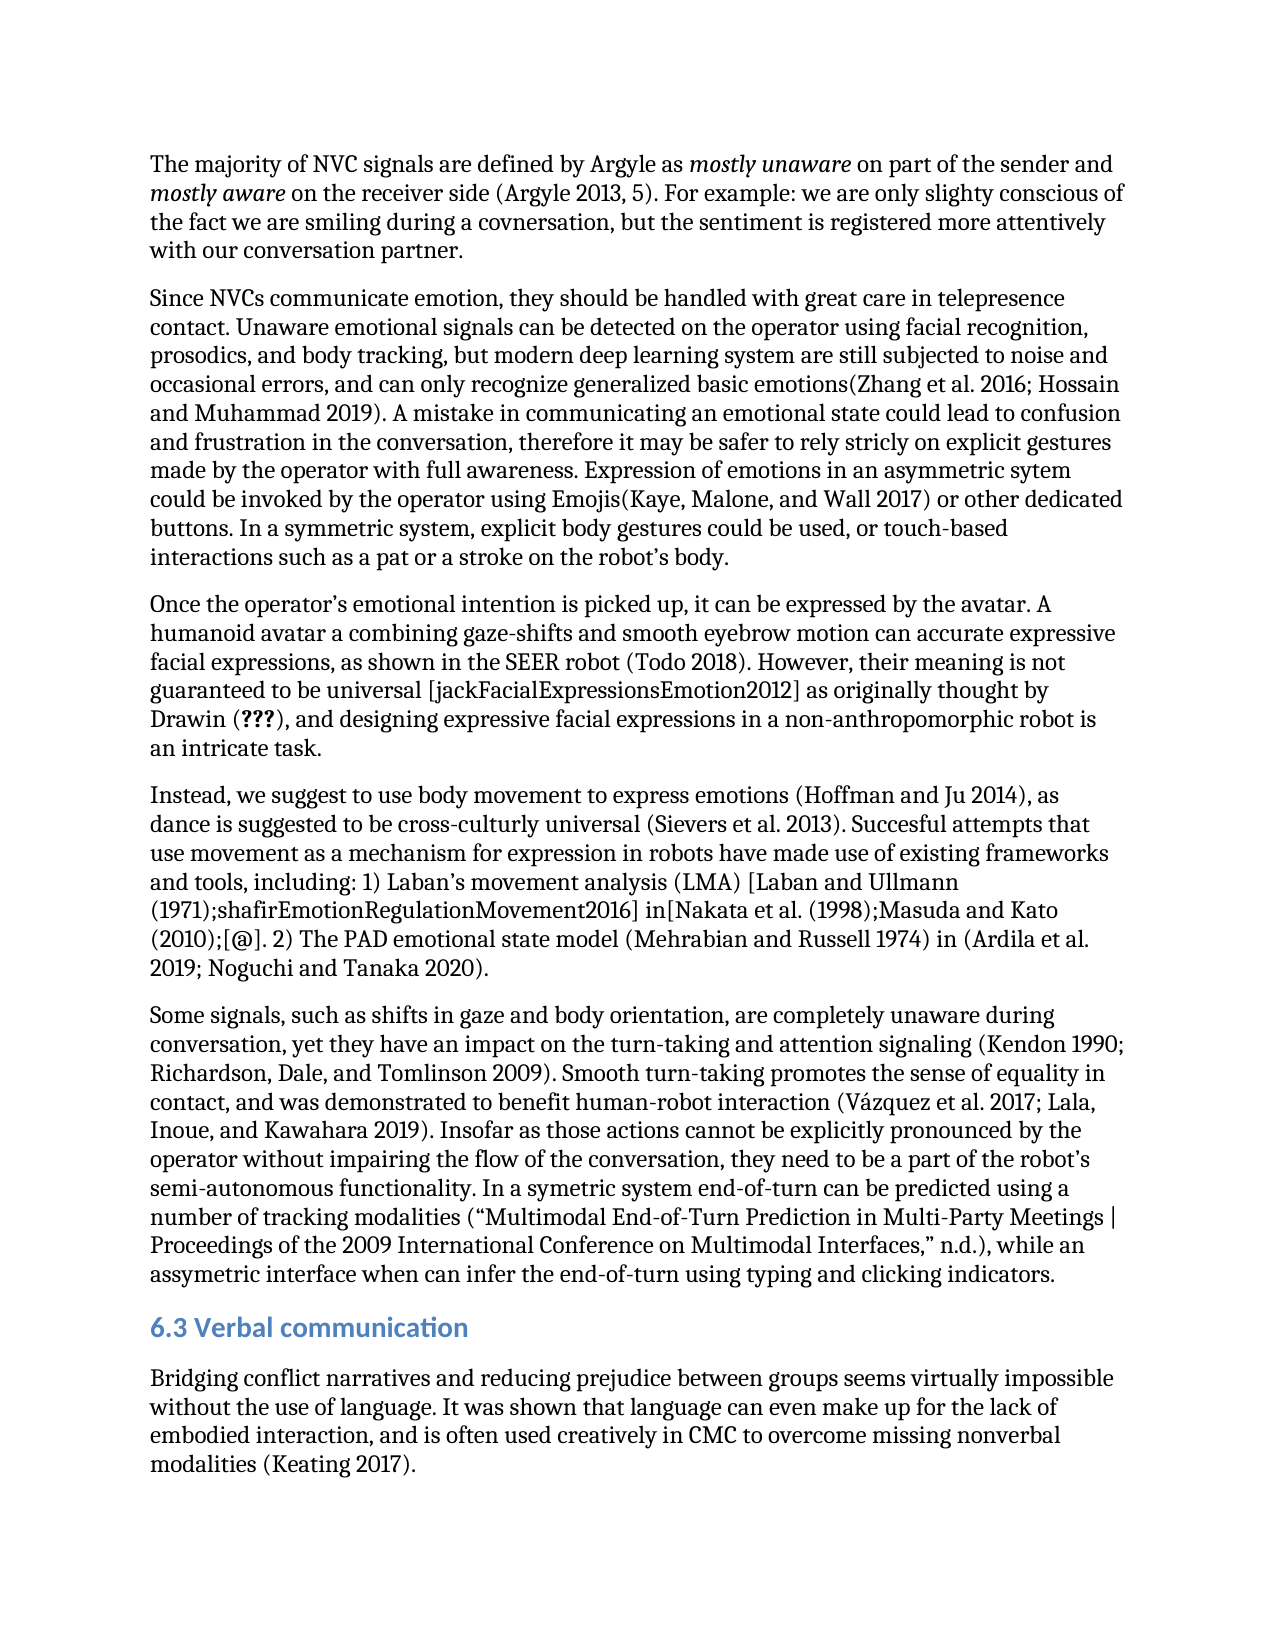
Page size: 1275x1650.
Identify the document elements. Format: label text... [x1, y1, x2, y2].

text Once the operator’s emotional intention is picked up, it can be expressed by the avatar. A humanoid avatar a combining gaze-shifts and smooth eyebrow motion can accurate expressive facial expressions, as shown in the SEER robot (Todo 2018). However, their meaning is not guaranteed to be universal [jackFacialExpressionsEmotion2012] as originally thought by Drawin (???), and designing expressive facial expressions in a non-anthropomorphic robot is an intricate task. [150, 590, 1125, 762]
subtitle 6.3 Verbal communication [150, 1309, 1125, 1345]
text Instead, we suggest to use body movement to express emotions (Hoffman and Ju 2014), as dance is suggested to be cross-culturly universal (Sievers et al. 2013). Succesful attempts that use movement as a mechanism for expression in robots have made use of existing frameworks and tools, including: 1) Laban’s movement analysis (LMA) [Laban and Ullmann (1971);shafirEmotionRegulationMovement2016] in[Nakata et al. (1998);Masuda and Kato (2010);[@]. 2) The PAD emotional state model (Mehrabian and Russell 1974) in (Ardila et al. 2019; Noguchi and Tanaka 2020). [150, 781, 1125, 982]
text Some signals, such as shifts in gaze and body orientation, are completely unaware during conversation, yet they have an impact on the turn-taking and attention signaling (Kendon 1990; Richardson, Dale, and Tomlinson 2009). Smooth turn-taking promotes the sense of equality in contact, and was demonstrated to benefit human-robot interaction (Vázquez et al. 2017; Lala, Inoue, and Kawahara 2019). Insofar as those actions cannot be explicitly pronounced by the operator without impairing the flow of the conversation, they need to be a part of the robot’s semi-autonomous functionality. In a symetric system end-of-turn can be predicted using a number of tracking modalities (“Multimodal End-of-Turn Prediction in Multi-Party Meetings | Proceedings of the 2009 International Conference on Multimodal Interfaces,” n.d.), while an assymetric interface when can infer the end-of-turn using typing and clicking indicators. [150, 1001, 1125, 1289]
text The majority of NVC signals are defined by Argyle as mostly unaware on part of the sender and mostly aware on the receiver side (Argyle 2013, 5). For example: we are only slighty conscious of the fact we are smiling during a covnersation, but the sentiment is registered more attentively with our conversation partner. [150, 150, 1125, 265]
text Since NVCs communicate emotion, they should be handled with great care in telepresence contact. Unaware emotional signals can be detected on the operator using facial recognition, prosodics, and body tracking, but modern deep learning system are still subjected to noise and occasional errors, and can only recognize generalized basic emotions(Zhang et al. 2016; Hossain and Muhammad 2019). A mistake in communicating an emotional state could lead to confusion and frustration in the conversation, therefore it may be safer to rely stricly on explicit gestures made by the operator with full awareness. Expression of emotions in an asymmetric sytem could be invoked by the operator using Emojis(Kaye, Malone, and Wall 2017) or other dedicated buttons. In a symmetric system, explicit body gestures could be used, or touch-based interactions such as a pat or a stroke on the robot’s body. [150, 284, 1125, 571]
text Bridging conflict narratives and reducing prejudice between groups seems virtually impossible without the use of language. It was shown that language can even make up for the lack of embodied interaction, and is often used creatively in CMC to overcome missing nonverbal modalities (Keating 2017). [150, 1364, 1125, 1479]
